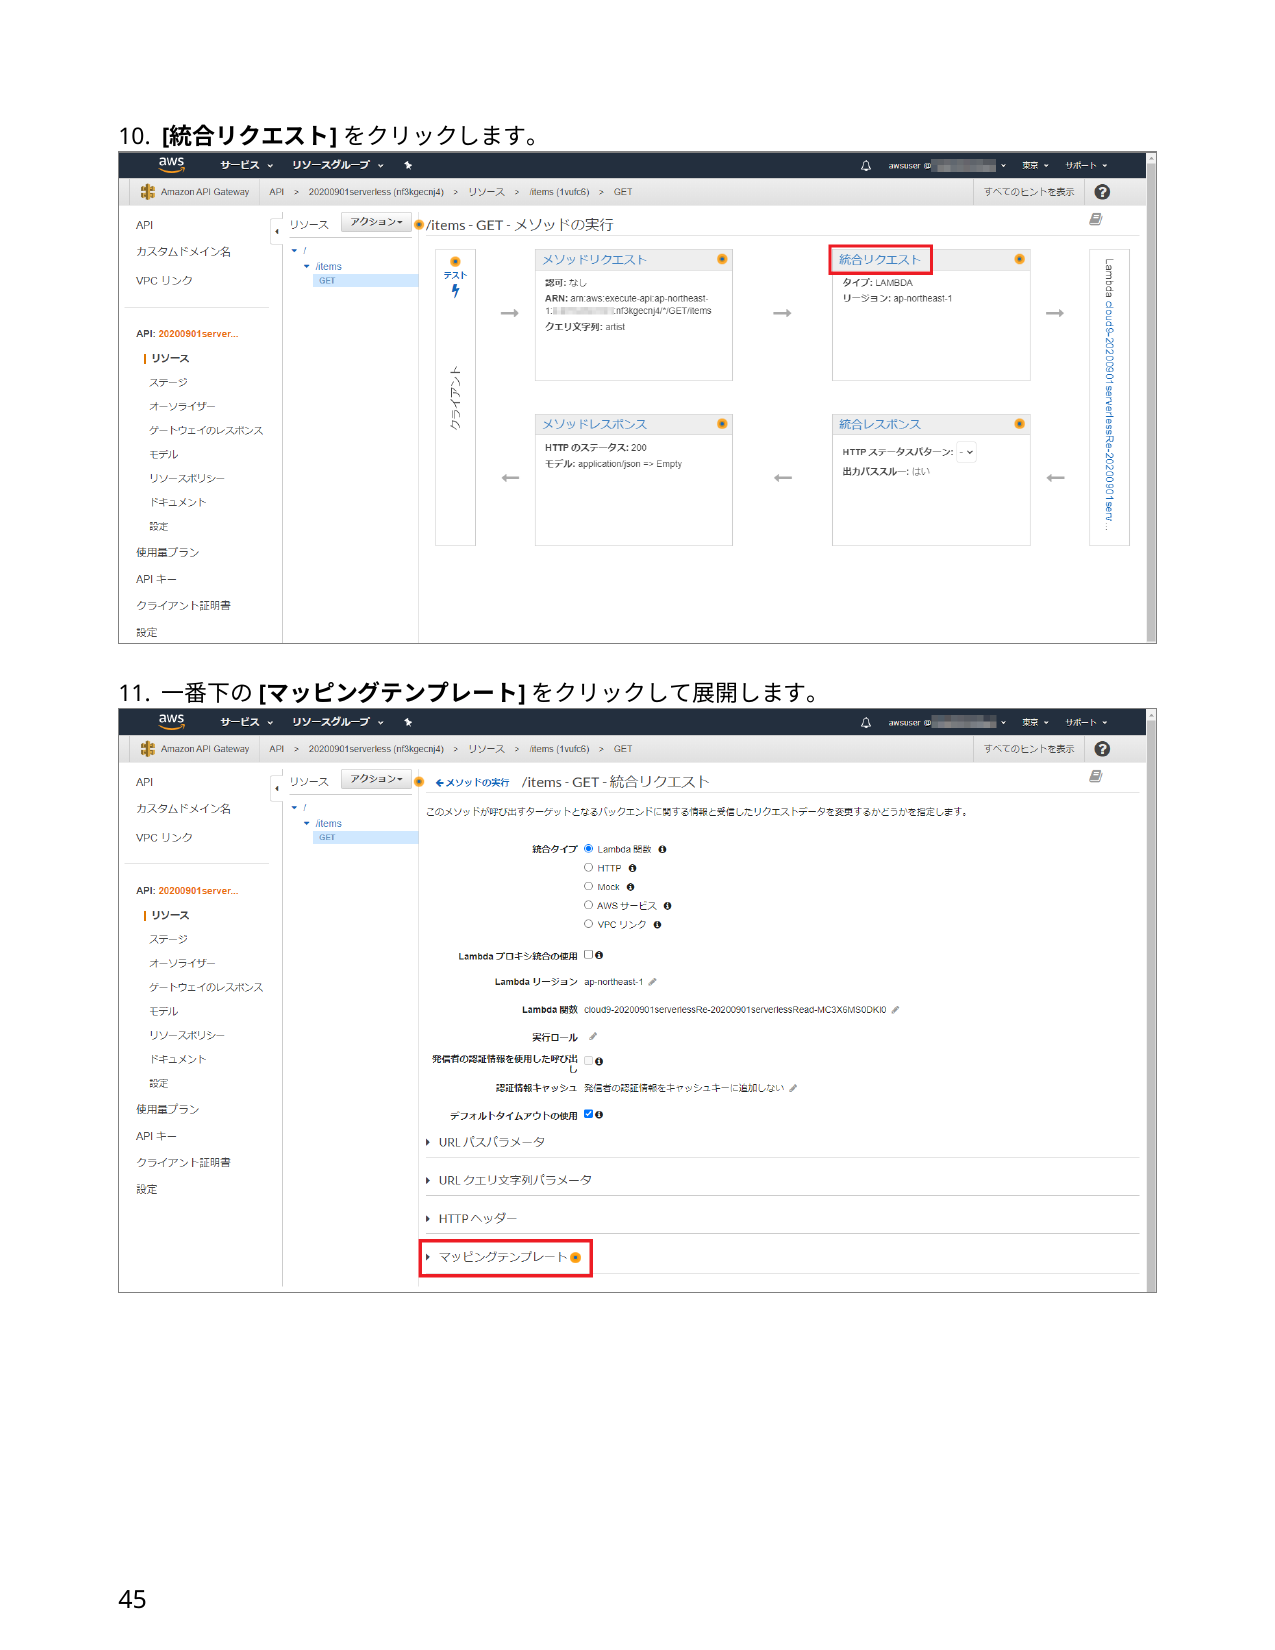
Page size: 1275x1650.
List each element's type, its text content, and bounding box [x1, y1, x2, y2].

picture [119, 153, 1156, 643]
picture [119, 709, 1156, 1292]
list [統合リクエスト] をクリックします。 [118, 118, 1157, 151]
list 一番下の [マッピングテンプレート] をクリックして展開します。 [118, 675, 1157, 708]
